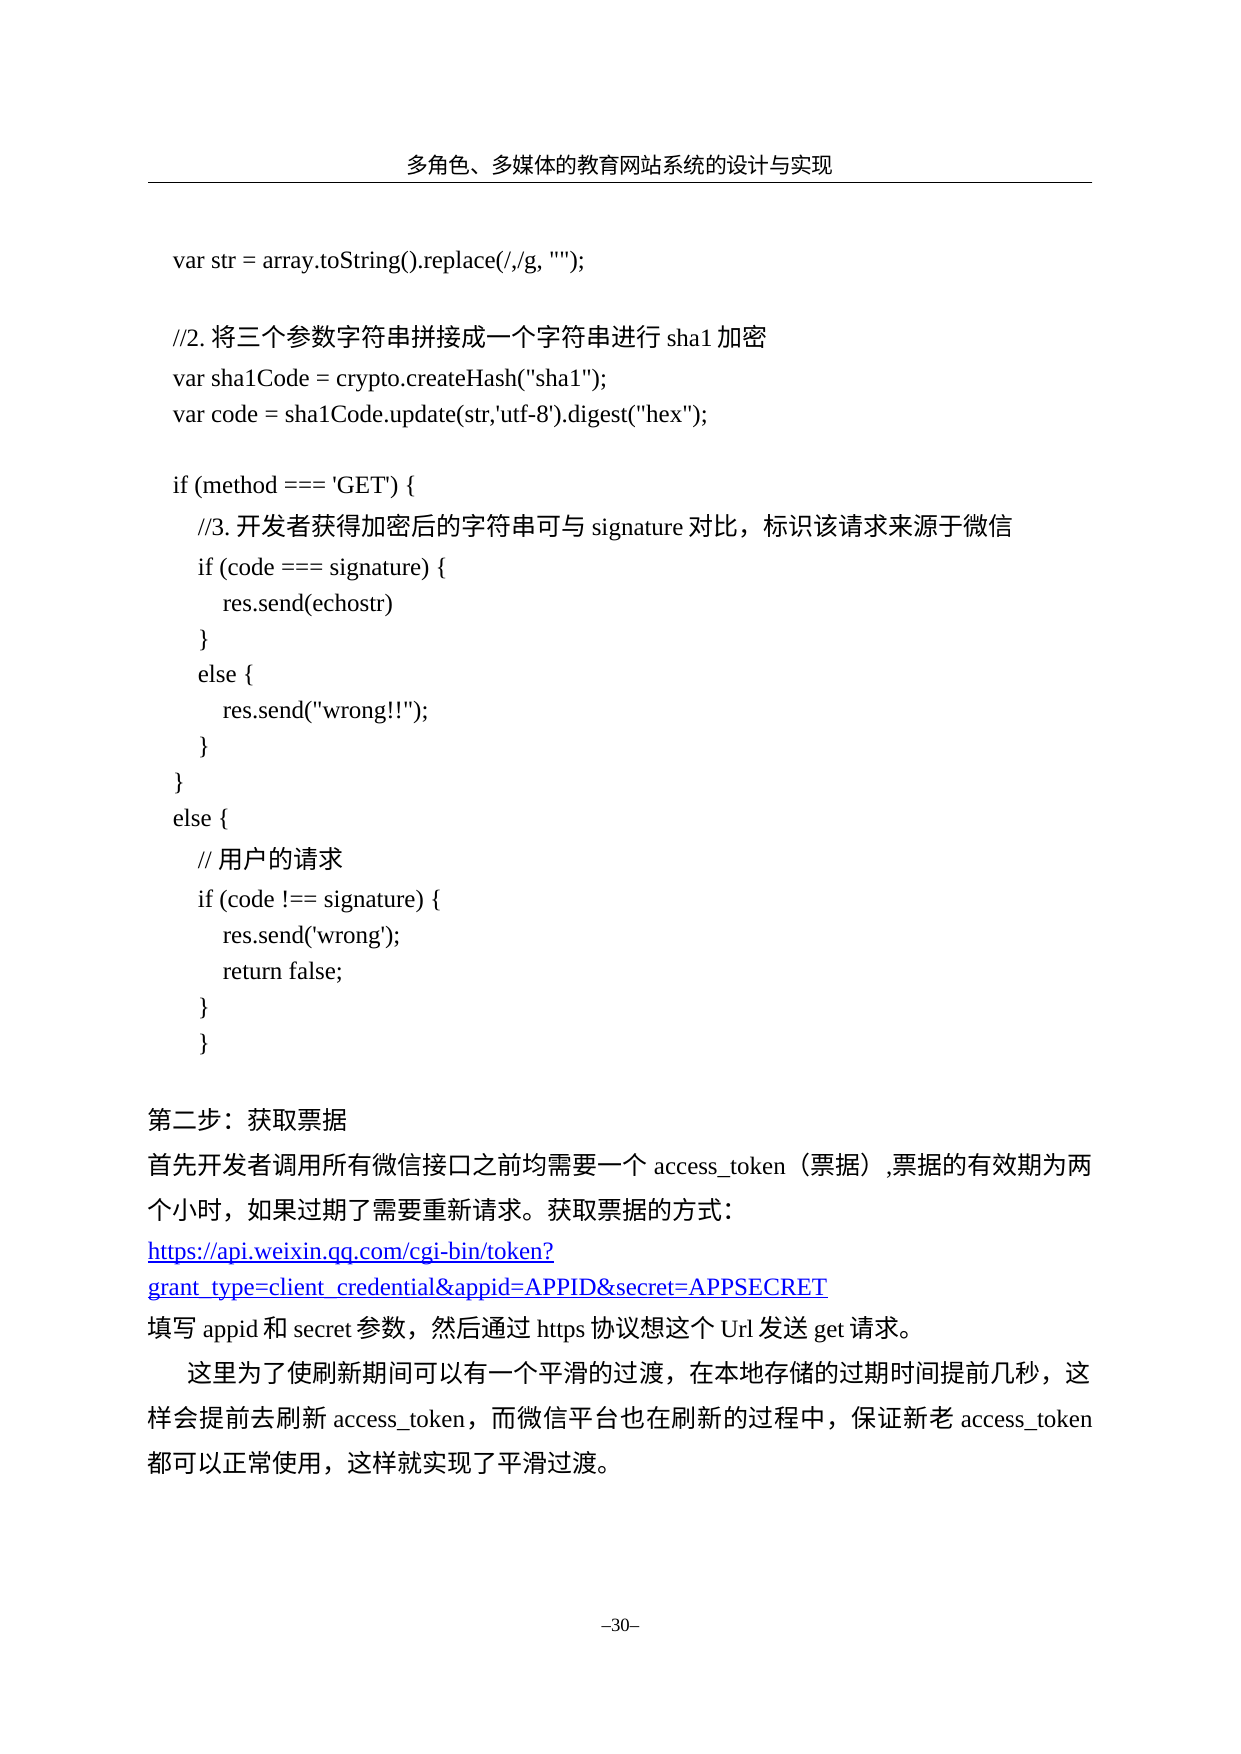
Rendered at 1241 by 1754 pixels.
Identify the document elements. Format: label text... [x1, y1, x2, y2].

text 首先开发者调用所有微信接口之前均需要一个access_token（票据）,票据的有效期为两个小时，如果过期了需要重新请求。获取票据的方式： [148, 1146, 1092, 1227]
text //2. 将三个参数字符串拼接成一个字符串进行sha1加密 [148, 317, 1092, 354]
text if (code !== signature) { [148, 884, 1092, 913]
text } [148, 992, 1092, 1021]
text 这里为了使刷新期间可以有一个平滑的过渡，在本地存储的过期时间提前几秒，这样会提前去刷新access_token，而微信平台也在刷新的过程中，保证新老access_token都可以正常使用，这样就实现了平滑过渡。 [148, 1353, 1092, 1480]
text res.send('wrong'); [148, 921, 1092, 949]
text 填写appid和secret参数，然后通过https协议想这个Url发送get请求。 [148, 1308, 1092, 1344]
text } [148, 767, 1092, 796]
text res.send("wrong!!"); [148, 696, 1092, 724]
text else { [148, 803, 1092, 832]
text if (code === signature) { [148, 552, 1092, 581]
text return false; [148, 956, 1092, 985]
text res.send(echostr) [148, 588, 1092, 616]
text } [148, 1028, 1092, 1057]
text https://api.weixin.qq.com/cgi-bin/token?grant_type=client_credential&appid=APPID&secret=APPSECRET [148, 1236, 1092, 1301]
text } [148, 624, 1092, 652]
text 第二步：获取票据 [148, 1100, 1092, 1136]
text var code = sha1Code.update(str,'utf-8').digest("hex"); [148, 399, 1092, 427]
text } [148, 731, 1092, 760]
text // 用户的请求 [148, 839, 1092, 876]
text else { [148, 659, 1092, 688]
text //3. 开发者获得加密后的字符串可与signature对比，标识该请求来源于微信 [148, 506, 1092, 543]
text if (method === 'GET') { [148, 471, 1092, 499]
text var sha1Code = crypto.createHash("sha1"); [148, 363, 1092, 391]
text var str = array.toString().replace(/,/g, ""); [148, 246, 1092, 274]
